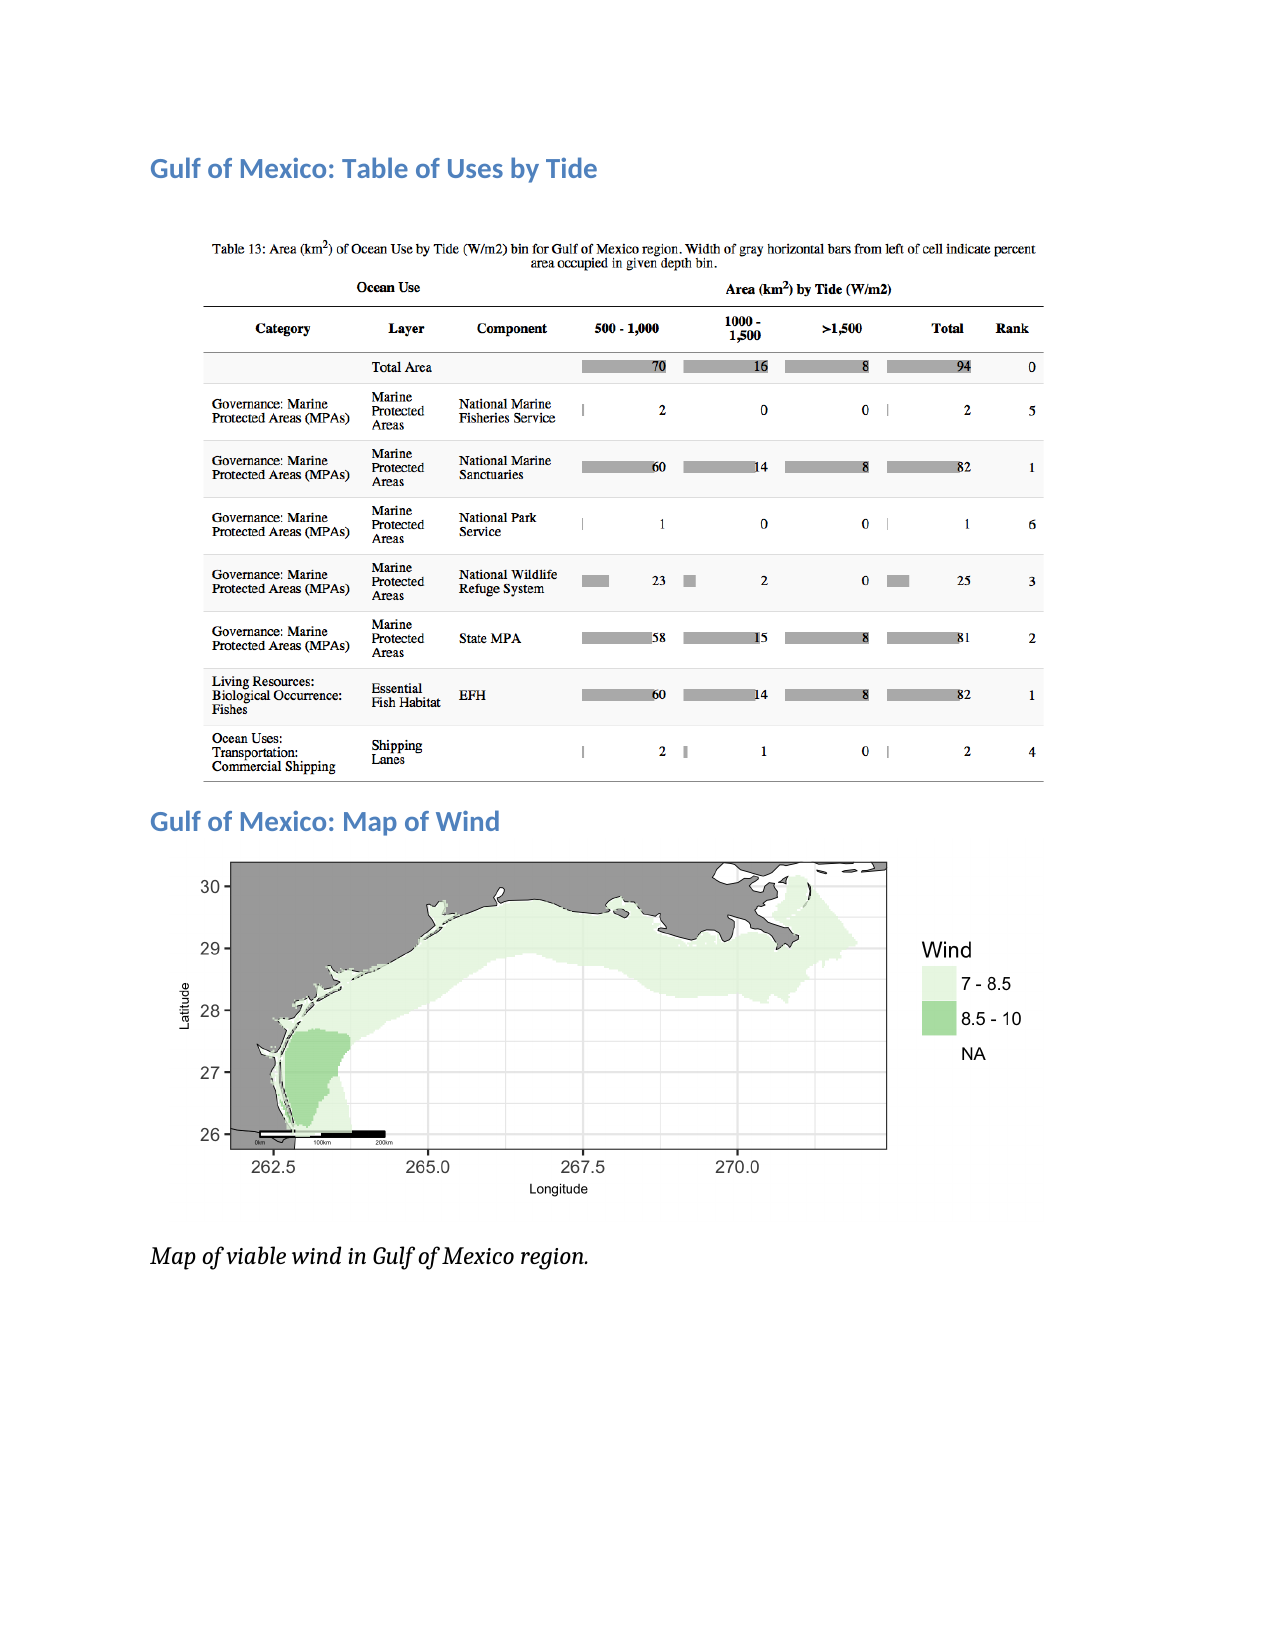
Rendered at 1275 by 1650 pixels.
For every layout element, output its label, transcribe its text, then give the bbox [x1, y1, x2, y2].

picture [168, 204, 1044, 782]
subtitle Gulf of Mexico: Map of Wind [150, 803, 1125, 838]
picture [168, 838, 1044, 1222]
subtitle Gulf of Mexico: Table of Uses by Tide [150, 150, 1125, 186]
text Map of viable wind in Gulf of Mexico region. [150, 1242, 1125, 1271]
